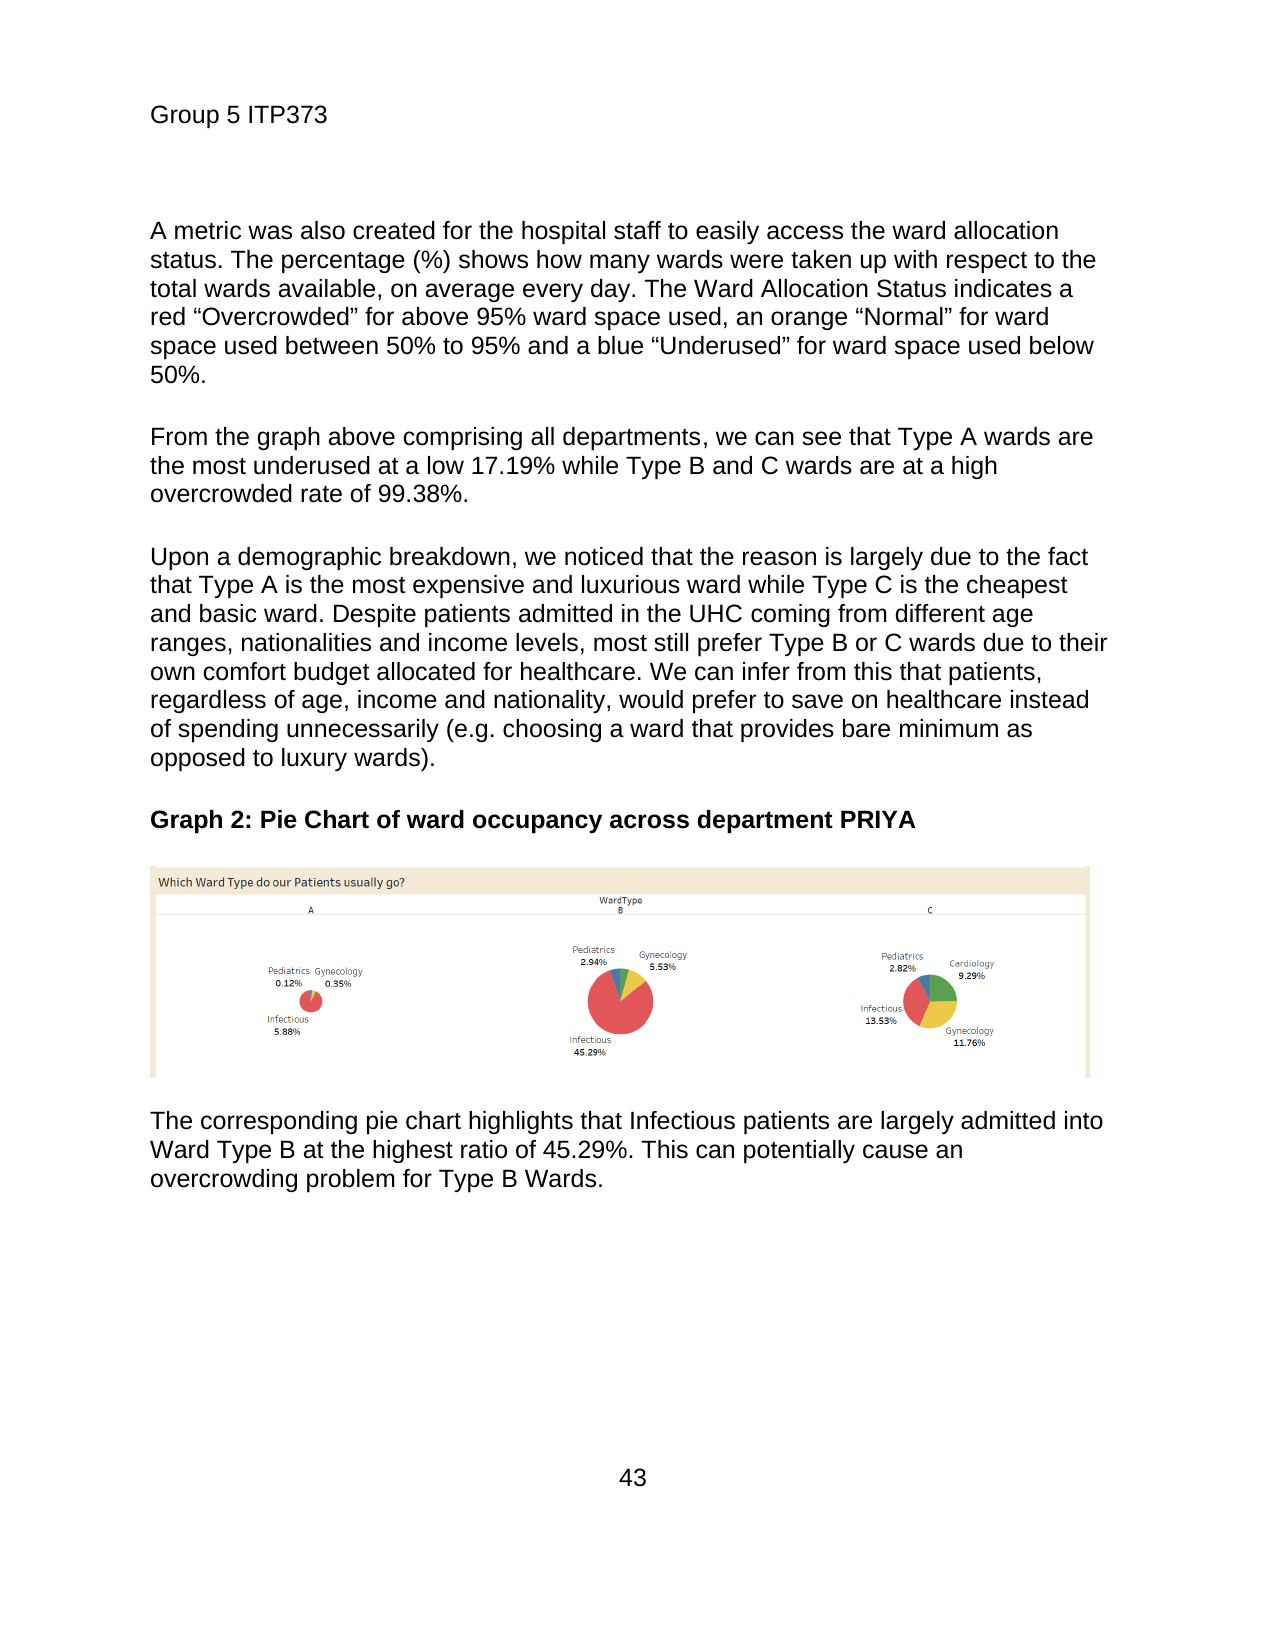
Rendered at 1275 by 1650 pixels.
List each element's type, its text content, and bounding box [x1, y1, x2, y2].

text A metric was also created for the hospital staff to easily access the ward allocation status. The percentage (%) shows how many wards were taken up with respect to the total wards available, on average every day. The Ward Allocation Status indicates a red “Overcrowded” for above 95% ward space used, an orange “Normal” for ward space used between 50% to 95% and a blue “Underused” for ward space used below 50%. [150, 216, 1116, 388]
text From the graph above comprising all departments, we can see that Type A wards are the most underused at a low 17.19% while Type B and C wards are at a high overcrowded rate of 99.38%. [150, 422, 1116, 508]
picture [150, 866, 1091, 1078]
text Upon a demographic breakdown, we noticed that the reason is largely due to the fact that Type A is the most expensive and luxurious ward while Type C is the cheapest and basic ward. Despite patients admitted in the UHC coming from different age ranges, nationalities and income levels, most still prefer Type B or C wards due to their own comfort budget allocated for healthcare. We can infer from this that patients, regardless of age, income and nationality, would prefer to save on healthcare instead of spending unnecessarily (e.g. choosing a ward that provides bare minimum as opposed to luxury wards). [150, 541, 1116, 771]
text Graph 2: Pie Chart of ward occupancy across department PRIYA [150, 805, 1116, 833]
